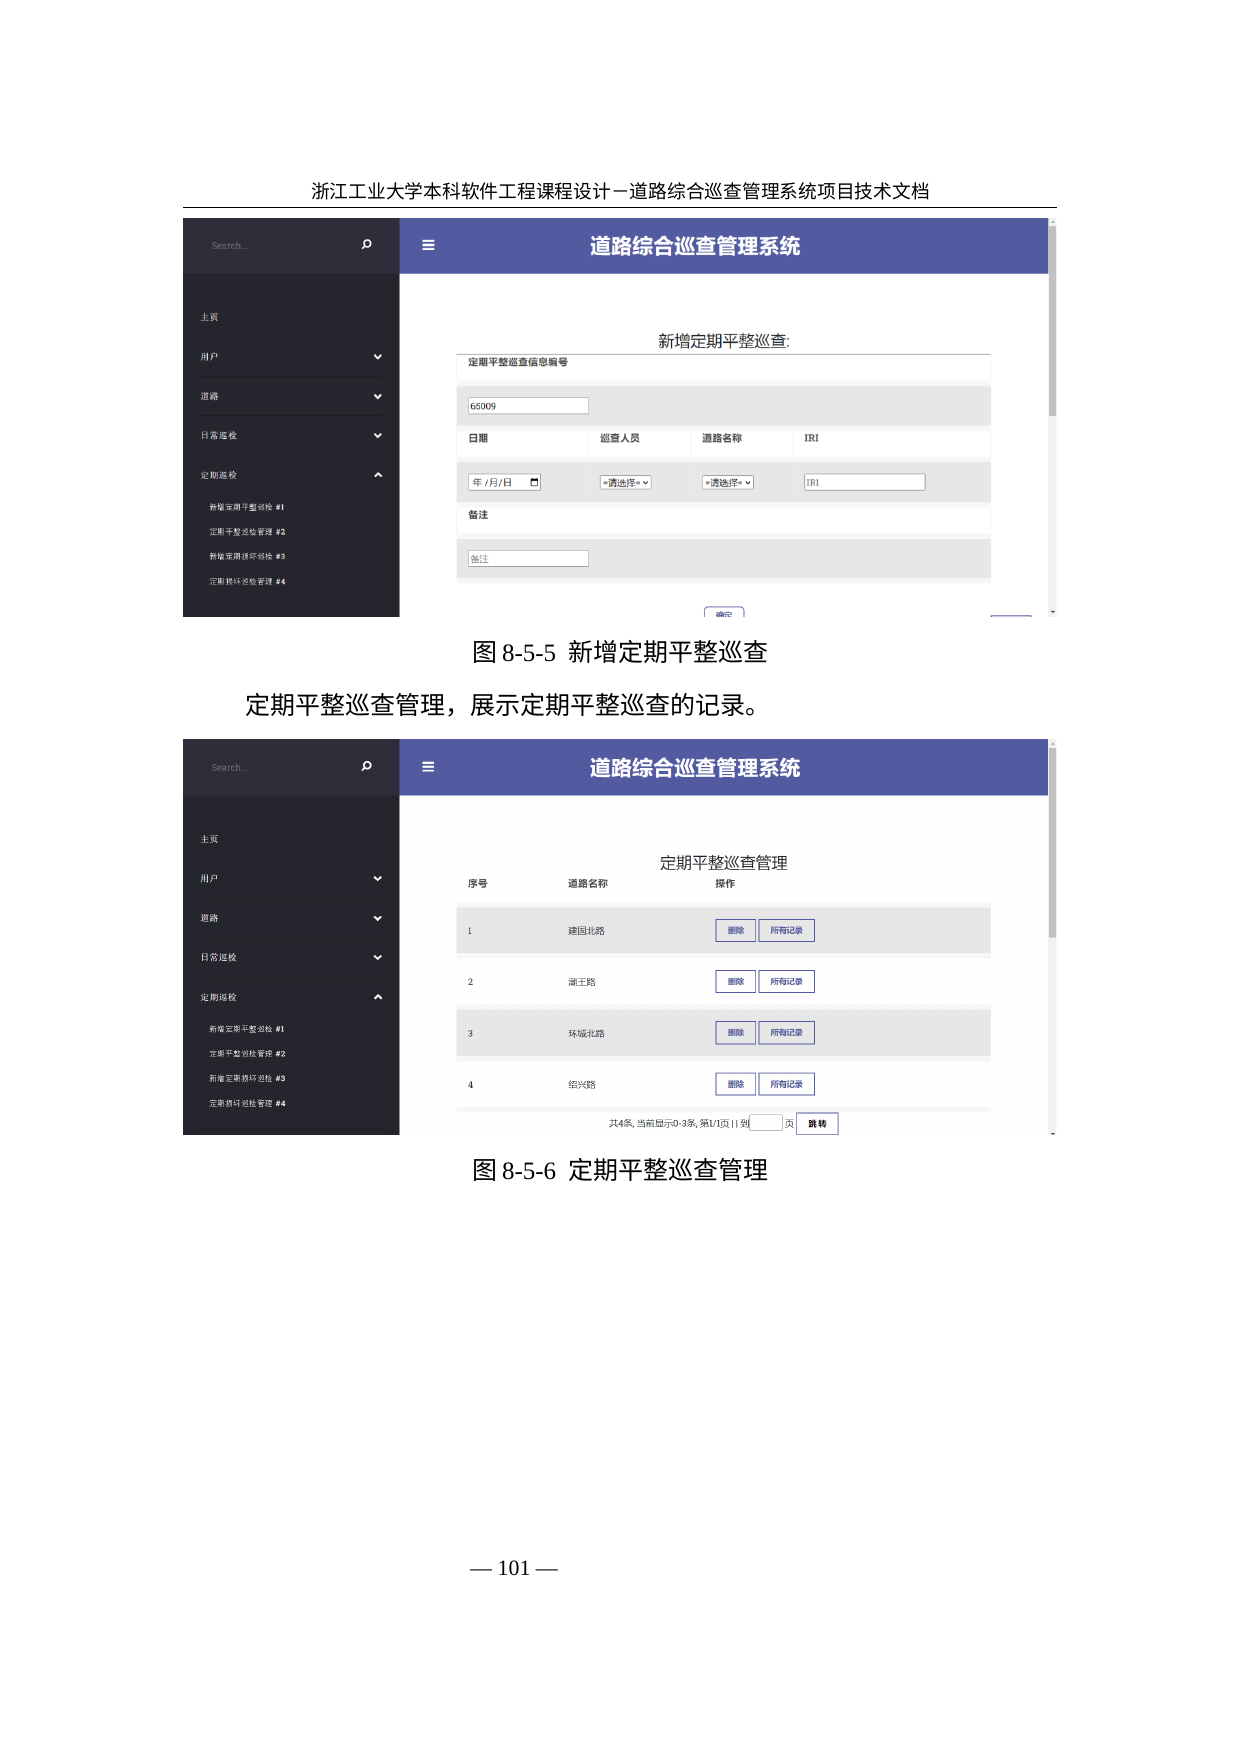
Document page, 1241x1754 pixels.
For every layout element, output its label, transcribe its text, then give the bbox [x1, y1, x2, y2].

text 图8-5-6 定期平整巡查管理 [183, 1151, 1057, 1187]
text 图8-5-5 新增定期平整巡查 [183, 632, 1057, 669]
text 定期平整巡查管理，展示定期平整巡查的记录。 [196, 685, 1057, 722]
picture [183, 218, 1057, 617]
picture [183, 739, 1057, 1135]
